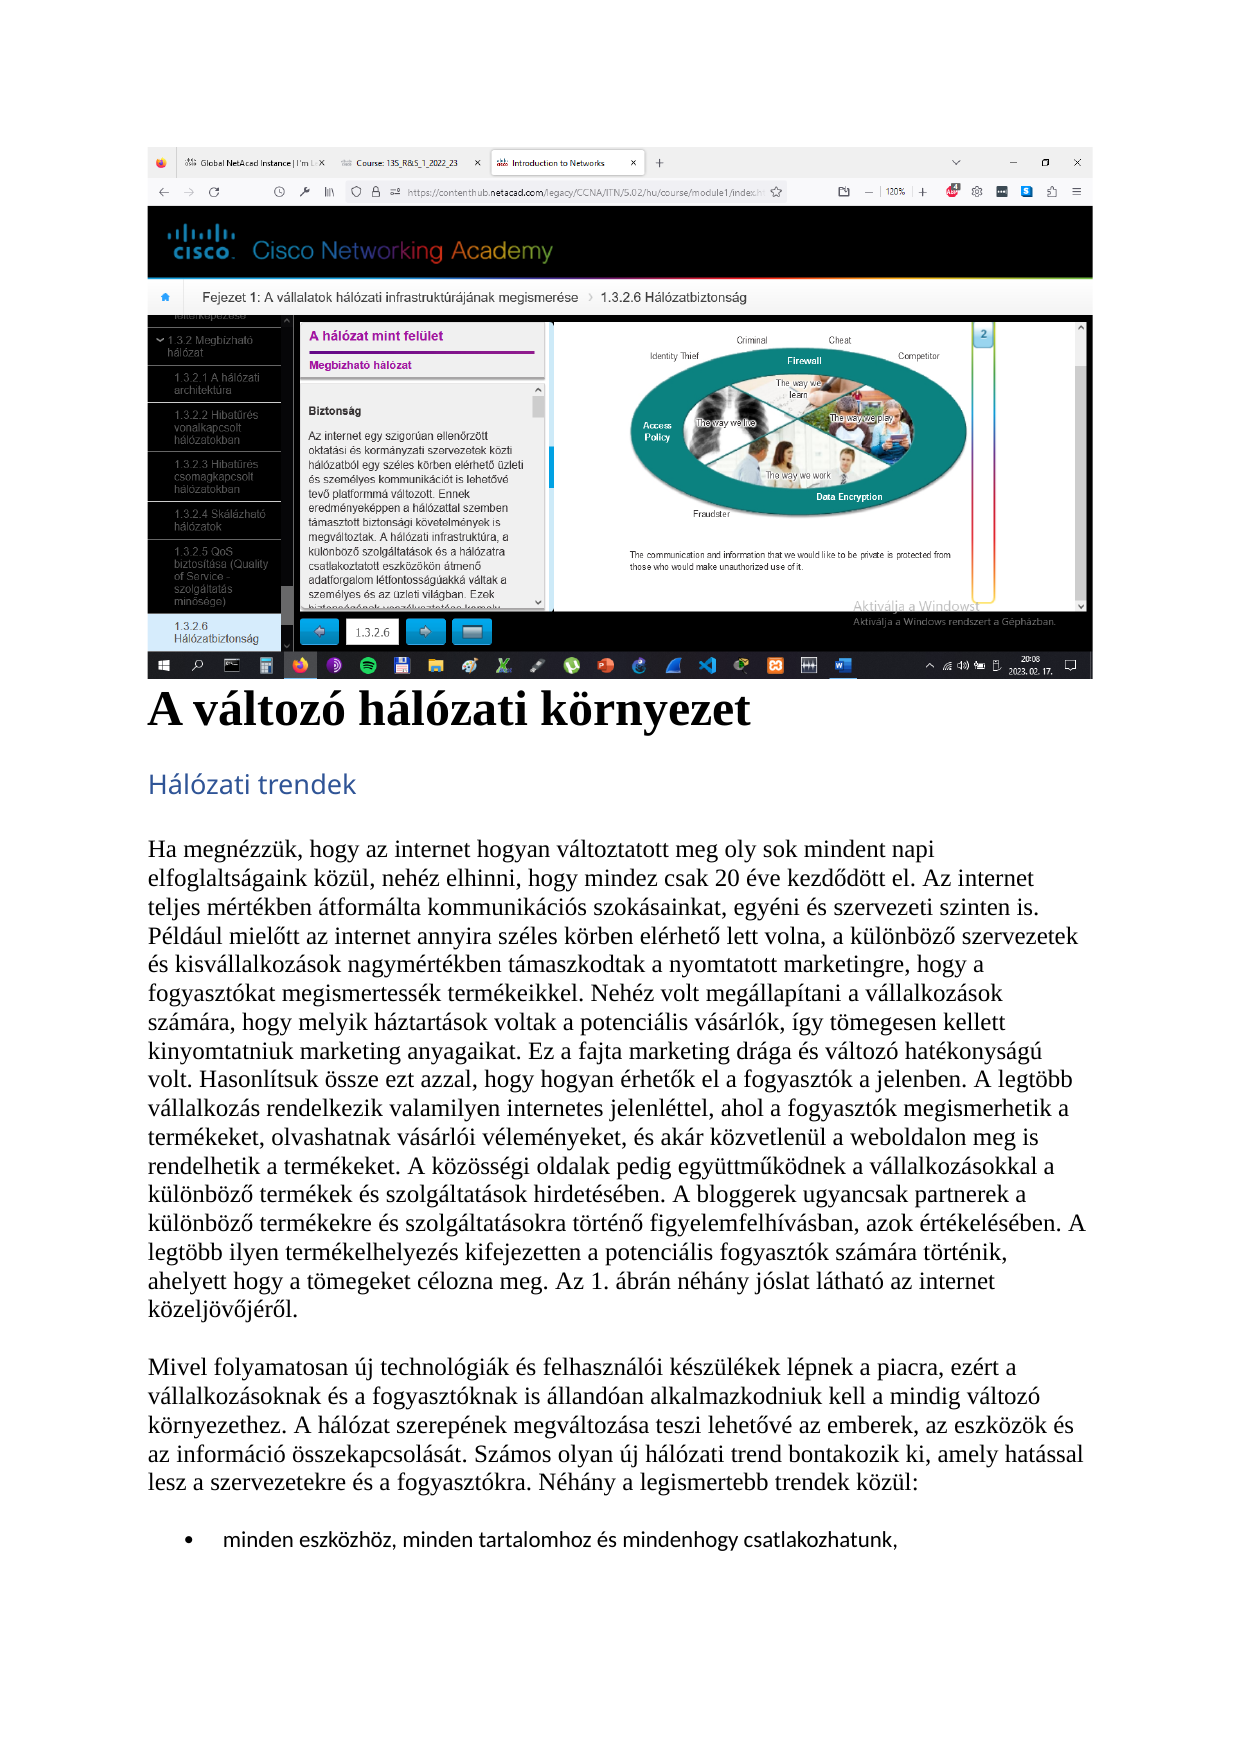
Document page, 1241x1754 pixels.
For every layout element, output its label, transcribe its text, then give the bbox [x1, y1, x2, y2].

subtitle Hálózati trendek [148, 766, 1093, 802]
text Ha megnézzük, hogy az internet hogyan változtatott meg oly sok mindent napi elfoglaltságaink közül, nehéz elhinni, hogy mindez csak 20 éve kezdődött el. Az internet teljes mértékben átformálta kommunikációs szokásainkat, egyéni és szervezeti szinten is. Például mielőtt az internet annyira széles körben elérhető lett volna, a különböző szervezetek és kisvállalkozások nagymértékben támaszkodtak a nyomtatott marketingre, hogy a fogyasztókat megismertessék termékeikkel. Nehéz volt megállapítani a vállalkozások számára, hogy melyik háztartások voltak a potenciális vásárlók, így tömegesen kellett kinyomtatniuk marketing anyagaikat. Ez a fajta marketing drága és változó hatékonyságú volt. Hasonlítsuk össze ezt azzal, hogy hogyan érhetők el a fogyasztók a jelenben. A legtöbb vállalkozás rendelkezik valamilyen internetes jelenléttel, ahol a fogyasztók megismerhetik a termékeket, olvashatnak vásárlói véleményeket, és akár közvetlenül a weboldalon meg is rendelhetik a termékeket. A közösségi oldalak pedig együttműködnek a vállalkozásokkal a különböző termékek és szolgáltatások hirdetésében. A bloggerek ugyancsak partnerek a különböző termékekre és szolgáltatásokra történő figyelemfelhívásban, azok értékelésében. A legtöbb ilyen termékelhelyezés kifejezetten a potenciális fogyasztók számára történik, ahelyett hogy a tömegeket célozna meg. Az 1. ábrán néhány jóslat látható az internet közeljövőjéről. [148, 834, 1093, 1323]
text Mivel folyamatosan új technológiák és felhasználói készülékek lépnek a piacra, ezért a vállalkozásoknak és a fogyasztóknak is állandóan alkalmazkodniuk kell a mindig változó környezethez. A hálózat szerepének megváltozása teszi lehetővé az emberek, az eszközök és az információ összekapcsolását. Számos olyan új hálózati trend bontakozik ki, amely hatással lesz a szervezetekre és a fogyasztókra. Néhány a legismertebb trendek közül: [148, 1352, 1093, 1496]
subtitle A változó hálózati környezet [148, 679, 1093, 736]
list minden eszközhöz, minden tartalomhoz és mindenhogy csatlakozhatunk, [185, 1525, 1093, 1553]
picture [147, 147, 1093, 679]
